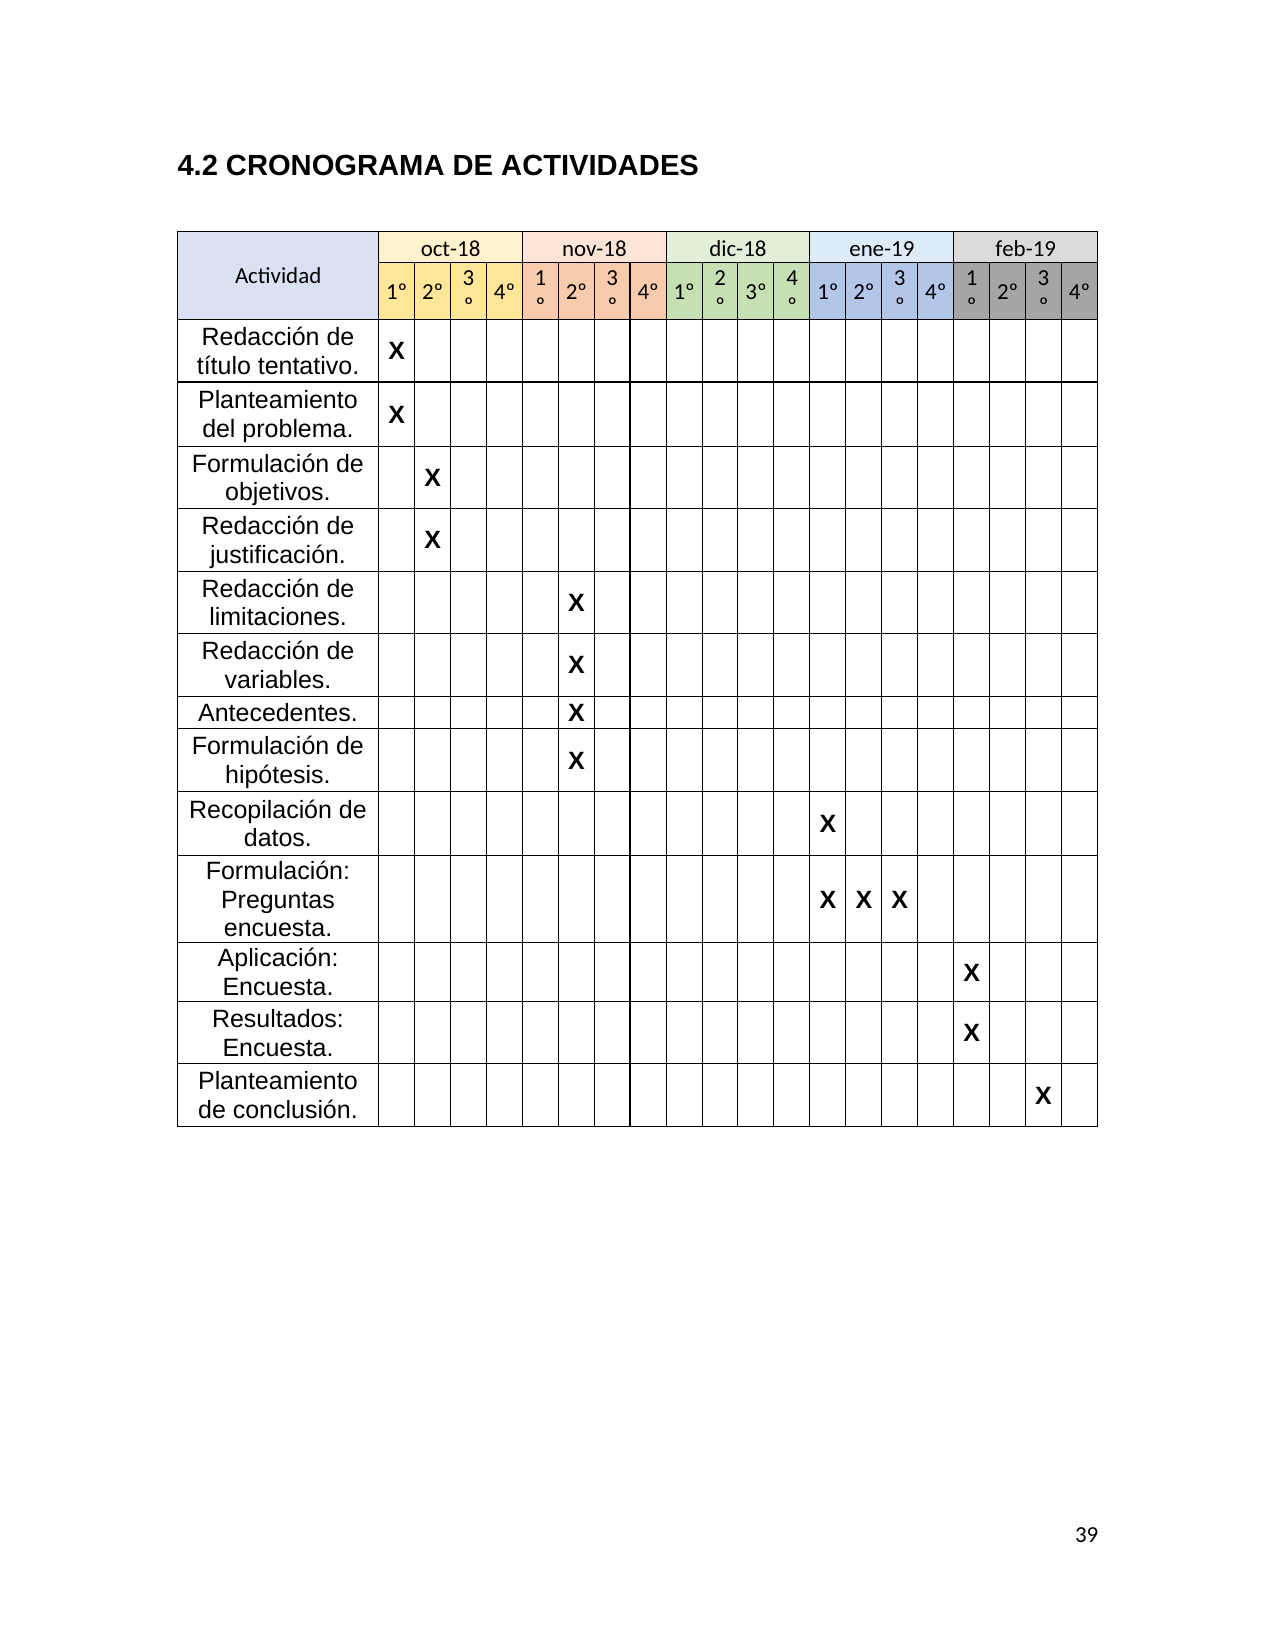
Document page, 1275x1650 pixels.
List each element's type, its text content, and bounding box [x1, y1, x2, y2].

table_cell [738, 792, 773, 855]
table_cell [738, 697, 773, 728]
table_header feb-19 [954, 232, 1097, 262]
table_cell [595, 447, 629, 508]
table_cell [559, 792, 594, 855]
table_cell [451, 1064, 486, 1126]
table_cell [882, 1002, 917, 1063]
table_cell [667, 1002, 702, 1063]
table_cell [1062, 1002, 1097, 1063]
table_cell [523, 572, 558, 633]
table_cell [559, 509, 594, 571]
table_cell Resultados: Encuesta. [178, 1002, 378, 1063]
table_cell [990, 572, 1025, 633]
table_cell [703, 509, 737, 571]
table_cell Antecedentes. [178, 697, 378, 728]
table_cell [595, 634, 629, 696]
table_cell [918, 320, 953, 381]
table_cell [595, 1002, 629, 1063]
table_cell [667, 383, 702, 446]
table_header Actividad [178, 232, 378, 319]
table_cell [703, 320, 737, 381]
table_cell [990, 320, 1025, 381]
table_cell [415, 383, 450, 446]
table_cell [523, 634, 558, 696]
table_cell [918, 1064, 953, 1126]
table_cell [487, 320, 522, 381]
table_cell [918, 572, 953, 633]
table_cell [631, 1064, 666, 1126]
table_cell [918, 634, 953, 696]
table_cell [667, 1064, 702, 1126]
table_cell [667, 792, 702, 855]
table_cell [379, 729, 414, 791]
table_cell [846, 943, 881, 1001]
table_cell [990, 943, 1025, 1001]
table_cell [595, 792, 629, 855]
table_cell [451, 572, 486, 633]
table_cell [810, 383, 845, 446]
table_cell X [559, 729, 594, 791]
table_cell [631, 856, 666, 942]
table_cell [523, 1064, 558, 1126]
table_cell [631, 509, 666, 571]
table_cell [882, 509, 917, 571]
table_cell [954, 383, 989, 446]
table_cell [523, 383, 558, 446]
table_cell [703, 943, 737, 1001]
table_cell [667, 697, 702, 728]
table_cell [990, 697, 1025, 728]
table_cell [810, 509, 845, 571]
table_cell 4º [631, 263, 666, 319]
table_cell [1062, 634, 1097, 696]
table_cell [774, 383, 809, 446]
table_cell [631, 1002, 666, 1063]
table_cell [846, 792, 881, 855]
table_cell [774, 1064, 809, 1126]
table_cell [451, 509, 486, 571]
table_cell [487, 697, 522, 728]
table_cell [523, 943, 558, 1001]
table_cell [990, 509, 1025, 571]
table_cell [738, 572, 773, 633]
table_cell [1062, 320, 1097, 381]
table_cell Formulación: Preguntas encuesta. [178, 856, 378, 942]
table_cell [667, 634, 702, 696]
table_cell [415, 697, 450, 728]
table_cell [487, 634, 522, 696]
table_cell [774, 509, 809, 571]
table_cell [379, 634, 414, 696]
table_cell [379, 1064, 414, 1126]
table_cell [1026, 447, 1061, 508]
table_cell [1026, 856, 1061, 942]
table_cell Formulación de objetivos. [178, 447, 378, 508]
table_cell [774, 634, 809, 696]
table_cell [1062, 383, 1097, 446]
table_cell X [379, 383, 414, 446]
table_cell [918, 1002, 953, 1063]
table_cell [846, 634, 881, 696]
table_cell Formulación de hipótesis. [178, 729, 378, 791]
table_cell [379, 572, 414, 633]
table_cell [774, 447, 809, 508]
table_cell 1º [667, 263, 702, 319]
table_cell [1062, 572, 1097, 633]
table_cell [810, 1002, 845, 1063]
table_cell X [810, 792, 845, 855]
table_cell 2º [559, 263, 594, 319]
table_cell [667, 320, 702, 381]
table_cell [954, 856, 989, 942]
table_cell [846, 447, 881, 508]
table_cell 4º [487, 263, 522, 319]
table_cell [667, 447, 702, 508]
table_cell [990, 1002, 1025, 1063]
table_cell [415, 792, 450, 855]
table_cell [738, 447, 773, 508]
table_cell [595, 943, 629, 1001]
table_cell [846, 1064, 881, 1126]
table_cell [667, 729, 702, 791]
table_cell [882, 320, 917, 381]
table_cell [810, 634, 845, 696]
table_cell [846, 1002, 881, 1063]
table_cell [667, 509, 702, 571]
table_cell [918, 447, 953, 508]
table_cell [487, 943, 522, 1001]
table_cell [774, 729, 809, 791]
table_cell [1062, 729, 1097, 791]
table_cell [631, 383, 666, 446]
table_cell 1º [379, 263, 414, 319]
subtitle 4.2 CRONOGRAMA DE ACTIVIDADES [177, 148, 1098, 181]
table_cell 1º [523, 263, 558, 319]
table_cell [667, 572, 702, 633]
table_cell [1026, 572, 1061, 633]
table_cell [487, 1064, 522, 1126]
table_cell X [882, 856, 917, 942]
table_cell [451, 320, 486, 381]
table_cell [703, 634, 737, 696]
table_cell 2º [703, 263, 737, 319]
table_cell 2º [990, 263, 1025, 319]
table_cell [415, 634, 450, 696]
table_cell 3º [738, 263, 773, 319]
table_cell X [559, 697, 594, 728]
table_cell [703, 1002, 737, 1063]
table_cell [631, 634, 666, 696]
table_cell [774, 572, 809, 633]
table_cell [379, 856, 414, 942]
table_cell [595, 320, 629, 381]
table_cell [415, 856, 450, 942]
table_cell [523, 1002, 558, 1063]
table_cell 4º [774, 263, 809, 319]
table_cell [846, 697, 881, 728]
table_cell [810, 1064, 845, 1126]
table_cell [487, 383, 522, 446]
table_cell 4º [918, 263, 953, 319]
table_cell [559, 943, 594, 1001]
table_cell [810, 447, 845, 508]
table_cell [523, 697, 558, 728]
table_cell [415, 320, 450, 381]
table_cell [954, 447, 989, 508]
table_cell [1026, 697, 1061, 728]
table_cell [1062, 697, 1097, 728]
table_cell [774, 943, 809, 1001]
table_cell [954, 697, 989, 728]
table_cell [451, 447, 486, 508]
table_cell [1026, 320, 1061, 381]
table_cell Redacción de justificación. [178, 509, 378, 571]
table_cell [882, 447, 917, 508]
table_cell X [810, 856, 845, 942]
table_cell [990, 792, 1025, 855]
table_cell [738, 856, 773, 942]
table_cell 1º [810, 263, 845, 319]
table_cell [954, 320, 989, 381]
table_cell [738, 1002, 773, 1063]
table_cell [559, 856, 594, 942]
table_cell X [954, 943, 989, 1001]
table_cell [810, 320, 845, 381]
table_cell Aplicación: Encuesta. [178, 943, 378, 1001]
table_cell [487, 509, 522, 571]
table_cell [882, 943, 917, 1001]
table_cell [846, 509, 881, 571]
table_cell [703, 447, 737, 508]
table_cell [703, 383, 737, 446]
table_cell [1062, 943, 1097, 1001]
table_cell [918, 943, 953, 1001]
table_cell [667, 943, 702, 1001]
table_cell [451, 729, 486, 791]
table_cell [631, 943, 666, 1001]
table_cell [882, 1064, 917, 1126]
table_cell [451, 634, 486, 696]
table_cell [379, 1002, 414, 1063]
table_cell [738, 1064, 773, 1126]
table_cell [990, 729, 1025, 791]
table_cell 1º [954, 263, 989, 319]
table_cell Redacción de variables. [178, 634, 378, 696]
table_cell [774, 697, 809, 728]
table_cell [595, 856, 629, 942]
table_cell X [846, 856, 881, 942]
table_cell [487, 1002, 522, 1063]
table_cell X [379, 320, 414, 381]
table_cell [451, 792, 486, 855]
table_cell X [415, 509, 450, 571]
table_cell [1062, 792, 1097, 855]
table_cell [1062, 1064, 1097, 1126]
table_header dic-18 [667, 232, 809, 262]
table_cell [487, 447, 522, 508]
table_cell [810, 697, 845, 728]
table_cell [487, 792, 522, 855]
table_cell 4º [1062, 263, 1097, 319]
table_cell [1062, 509, 1097, 571]
table_cell [523, 729, 558, 791]
table_cell [846, 383, 881, 446]
table_cell 3º [882, 263, 917, 319]
table_cell [451, 943, 486, 1001]
table_cell [595, 1064, 629, 1126]
table_cell 2º [415, 263, 450, 319]
table_header ene-19 [810, 232, 953, 262]
table_cell [415, 1002, 450, 1063]
table_cell [954, 729, 989, 791]
table_cell [1026, 792, 1061, 855]
table_cell [523, 447, 558, 508]
table_cell 3º [1026, 263, 1061, 319]
table_cell [918, 729, 953, 791]
table_cell [1062, 447, 1097, 508]
table_cell [703, 572, 737, 633]
table_cell [1026, 943, 1061, 1001]
table_cell [631, 697, 666, 728]
table_cell [487, 729, 522, 791]
table_cell [487, 572, 522, 633]
table_cell [1026, 383, 1061, 446]
table_cell [559, 383, 594, 446]
table_cell [846, 320, 881, 381]
table_cell [774, 792, 809, 855]
table_cell X [415, 447, 450, 508]
table_cell [559, 1002, 594, 1063]
table_cell [810, 729, 845, 791]
table_cell Planteamiento de conclusión. [178, 1064, 378, 1126]
table_cell [810, 943, 845, 1001]
table_cell [523, 792, 558, 855]
table_cell [954, 509, 989, 571]
table_cell [990, 634, 1025, 696]
table_cell [631, 447, 666, 508]
table_cell [738, 383, 773, 446]
table_cell [451, 1002, 486, 1063]
table_cell Redacción de limitaciones. [178, 572, 378, 633]
table_cell [631, 792, 666, 855]
table_cell [667, 856, 702, 942]
table_cell [1026, 509, 1061, 571]
table_cell [1062, 856, 1097, 942]
table_cell [810, 572, 845, 633]
table_cell [631, 320, 666, 381]
table_header oct-18 [379, 232, 522, 262]
table_cell [595, 572, 629, 633]
table_cell [918, 509, 953, 571]
table_cell [631, 572, 666, 633]
table_cell [487, 856, 522, 942]
table_cell [882, 572, 917, 633]
table_cell [738, 634, 773, 696]
table_cell [990, 383, 1025, 446]
table_cell [882, 792, 917, 855]
table_cell [415, 572, 450, 633]
table_cell [379, 447, 414, 508]
table_cell [1026, 1002, 1061, 1063]
table_cell [523, 856, 558, 942]
table_cell [846, 572, 881, 633]
table_cell X [1026, 1064, 1061, 1126]
table_cell [954, 1064, 989, 1126]
table_cell [559, 320, 594, 381]
table_cell Redacción de título tentativo. [178, 320, 378, 381]
table_cell Planteamiento del problema. [178, 383, 378, 446]
table_cell [1026, 634, 1061, 696]
table_cell [415, 1064, 450, 1126]
table_cell [451, 697, 486, 728]
table_cell [738, 509, 773, 571]
table_cell [882, 729, 917, 791]
table_cell [774, 320, 809, 381]
table_cell [379, 792, 414, 855]
table_cell [595, 697, 629, 728]
table_cell [559, 1064, 594, 1126]
table_cell [415, 729, 450, 791]
table_cell [954, 792, 989, 855]
table_cell 2º [846, 263, 881, 319]
table_header nov-18 [523, 232, 666, 262]
table_cell [1026, 729, 1061, 791]
table_cell [738, 943, 773, 1001]
table_cell [595, 383, 629, 446]
table_cell [523, 509, 558, 571]
table_cell [379, 697, 414, 728]
table_cell [703, 792, 737, 855]
table_cell [738, 729, 773, 791]
table_cell X [559, 572, 594, 633]
table_cell [918, 856, 953, 942]
table_cell [846, 729, 881, 791]
table_cell [954, 634, 989, 696]
table_cell [523, 320, 558, 381]
table_cell [379, 943, 414, 1001]
table_cell [451, 383, 486, 446]
table_cell [451, 856, 486, 942]
table_cell [774, 1002, 809, 1063]
table_cell [415, 943, 450, 1001]
table_cell [774, 856, 809, 942]
table_cell [918, 383, 953, 446]
table_cell [379, 509, 414, 571]
table_cell Recopilación de datos. [178, 792, 378, 855]
table_cell [918, 697, 953, 728]
table_cell [703, 856, 737, 942]
table_cell [703, 729, 737, 791]
table_cell [703, 697, 737, 728]
table_cell [918, 792, 953, 855]
table_cell [882, 697, 917, 728]
table_cell X [954, 1002, 989, 1063]
table_cell [990, 1064, 1025, 1126]
table_cell X [559, 634, 594, 696]
table_cell [954, 572, 989, 633]
table_cell [738, 320, 773, 381]
table_cell [595, 509, 629, 571]
table_cell [882, 383, 917, 446]
table_cell 3º [451, 263, 486, 319]
table_cell [595, 729, 629, 791]
table_cell [631, 729, 666, 791]
table_cell [703, 1064, 737, 1126]
table_cell 3º [595, 263, 629, 319]
table_cell [559, 447, 594, 508]
table_cell [882, 634, 917, 696]
table_cell [990, 447, 1025, 508]
table_cell [990, 856, 1025, 942]
